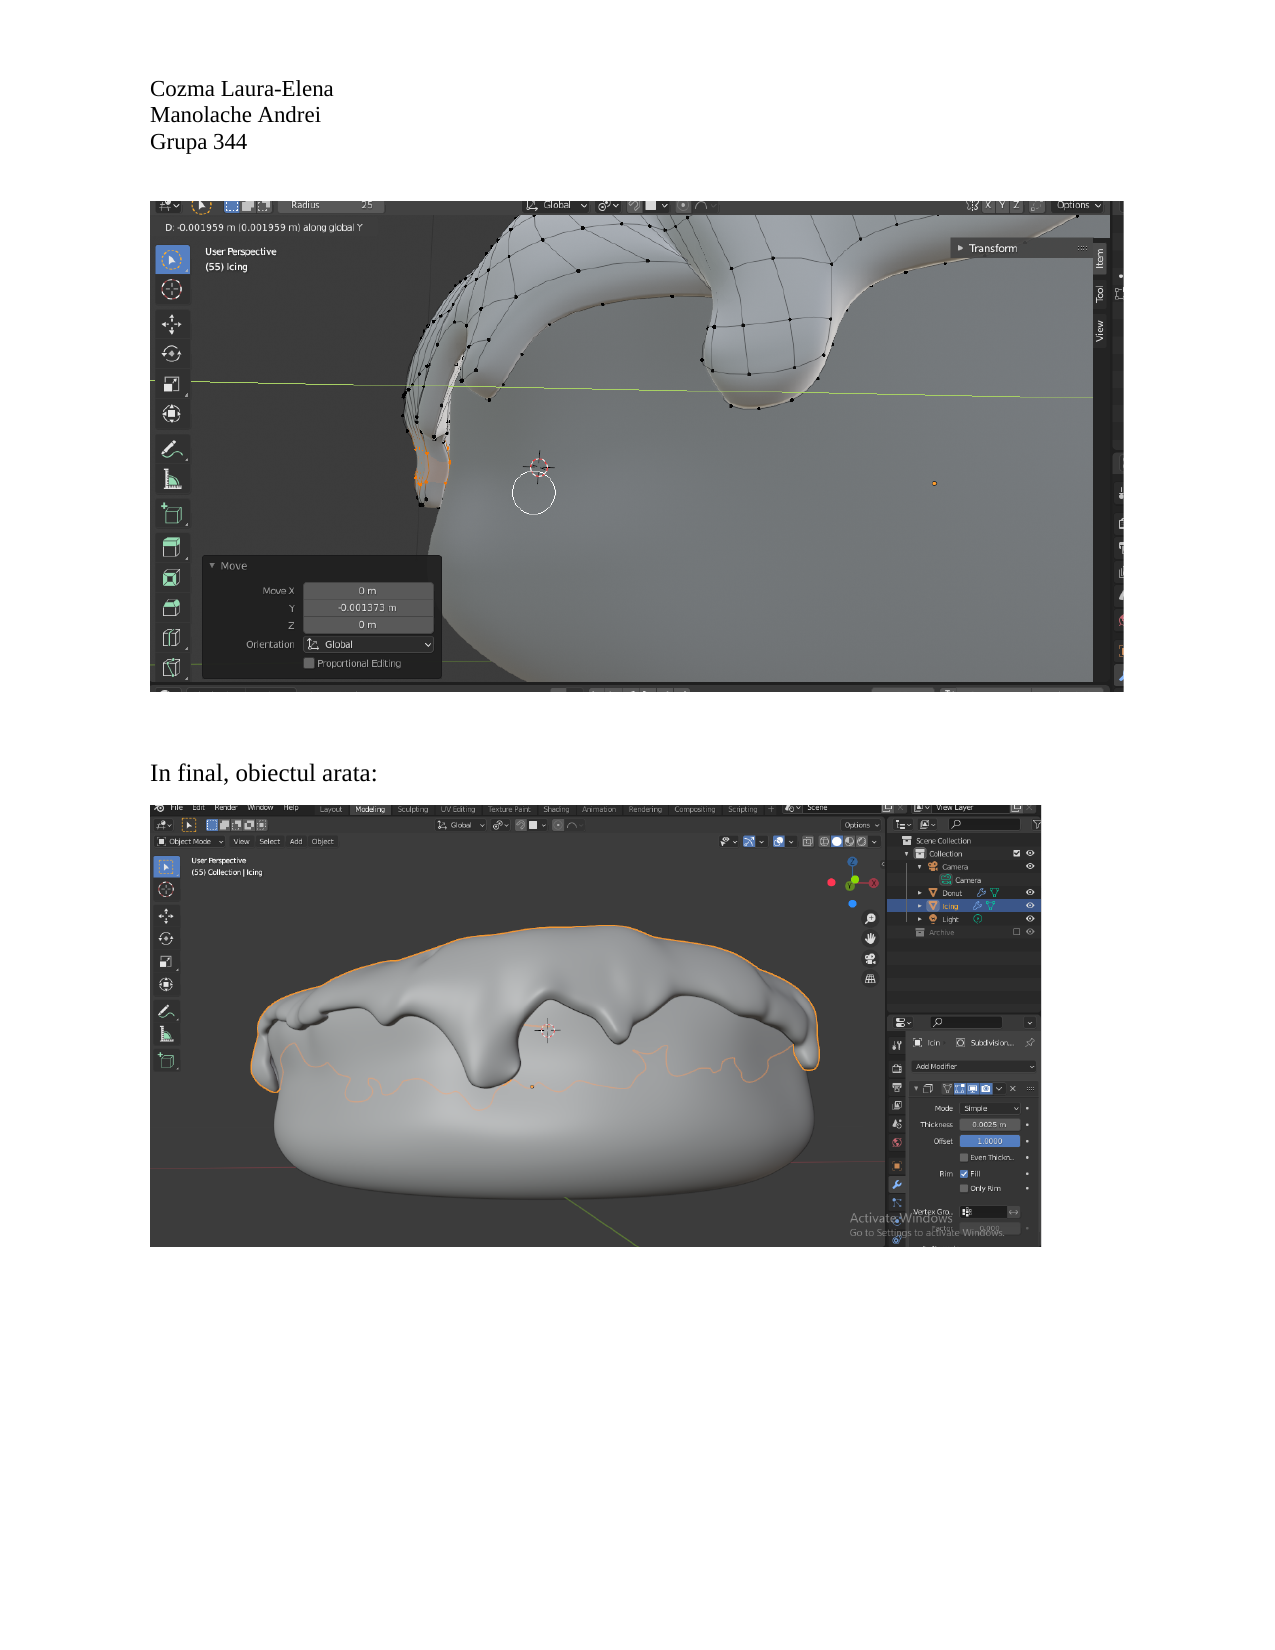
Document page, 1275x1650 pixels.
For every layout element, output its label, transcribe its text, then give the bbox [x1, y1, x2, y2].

text In final, obiectul arata: [150, 758, 1125, 787]
picture [150, 201, 1124, 692]
picture [150, 805, 1042, 1247]
